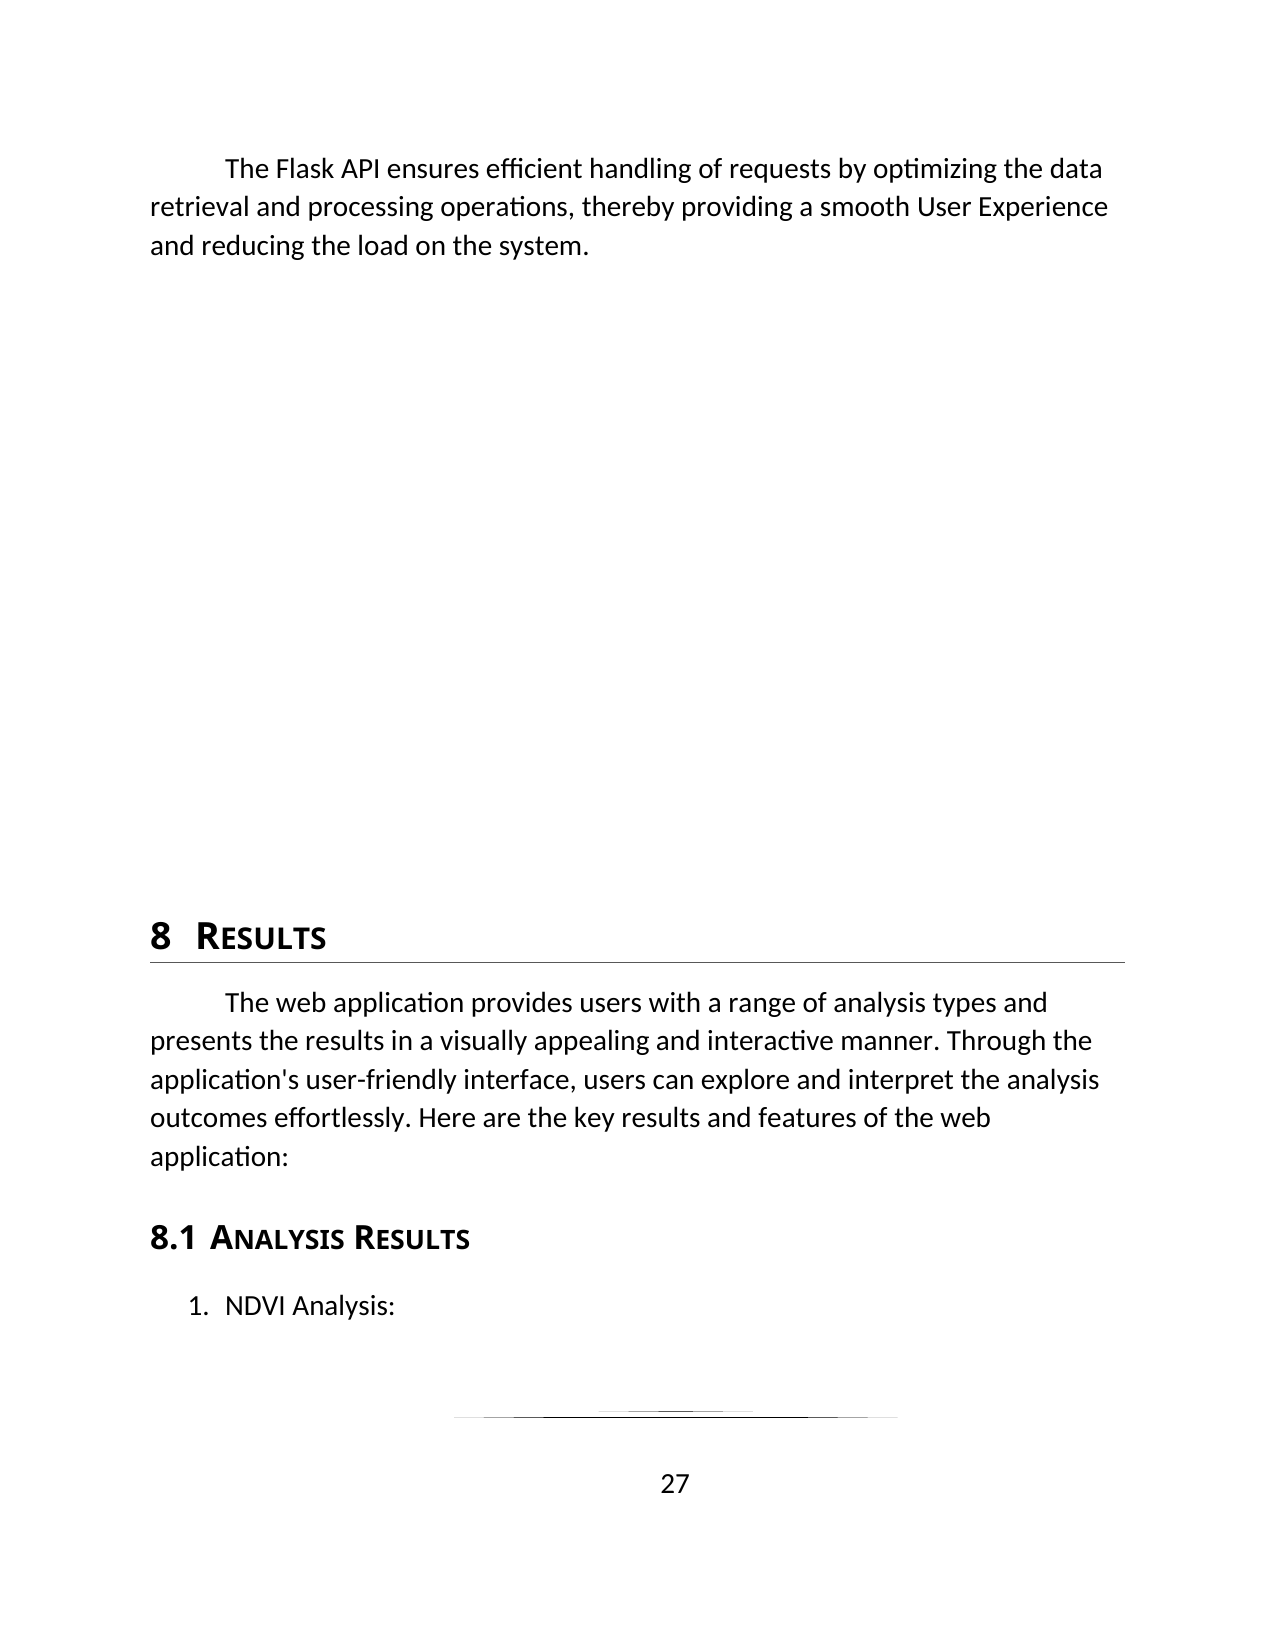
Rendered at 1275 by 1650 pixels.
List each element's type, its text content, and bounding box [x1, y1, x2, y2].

text The web application provides users with a range of analysis types and presents the results in a visually appealing and interactive manner. Through the application's user-friendly interface, users can explore and interpret the analysis outcomes effortlessly. Here are the key results and features of the web application: [150, 984, 1125, 1173]
list NDVI Analysis: [187, 1287, 1125, 1323]
list The Flask API ensures efficient handling of requests by optimizing the data retrieval and processing operations, thereby providing a smooth User Experience and reducing the load on the system. [150, 150, 1125, 262]
subtitle Analysis Results [150, 1213, 1125, 1259]
subtitle Results [150, 909, 1125, 962]
